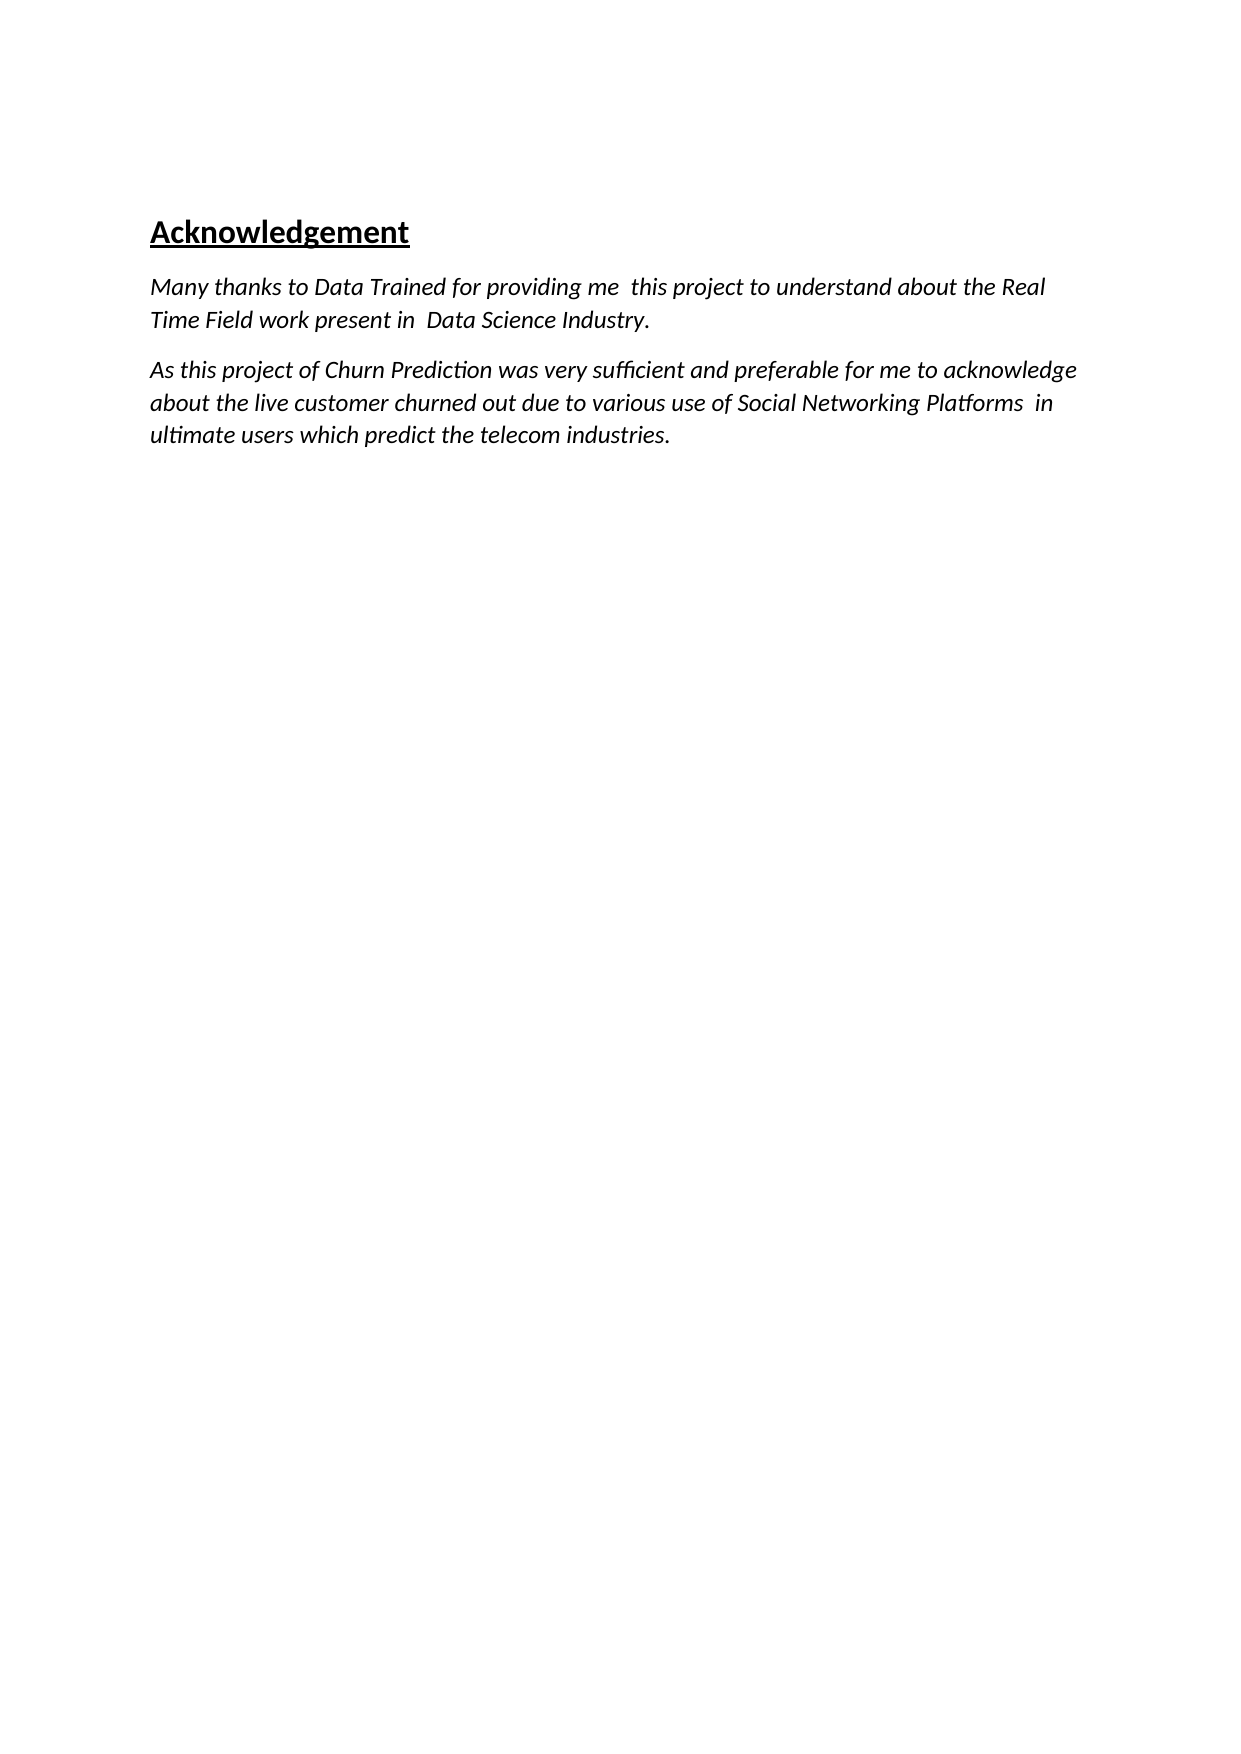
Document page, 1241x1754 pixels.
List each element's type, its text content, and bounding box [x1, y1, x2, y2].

text Many thanks to Data Trained for providing me this project to understand about the Real Time Field work present in Data Science Industry. [150, 271, 1090, 335]
text Acknowledgement [150, 211, 1090, 251]
text As this project of Churn Prediction was very sufficient and preferable for me to acknowledge about the live customer churned out due to various use of Social Networking Platforms in ultimate users which predict the telecom industries. [150, 354, 1090, 450]
